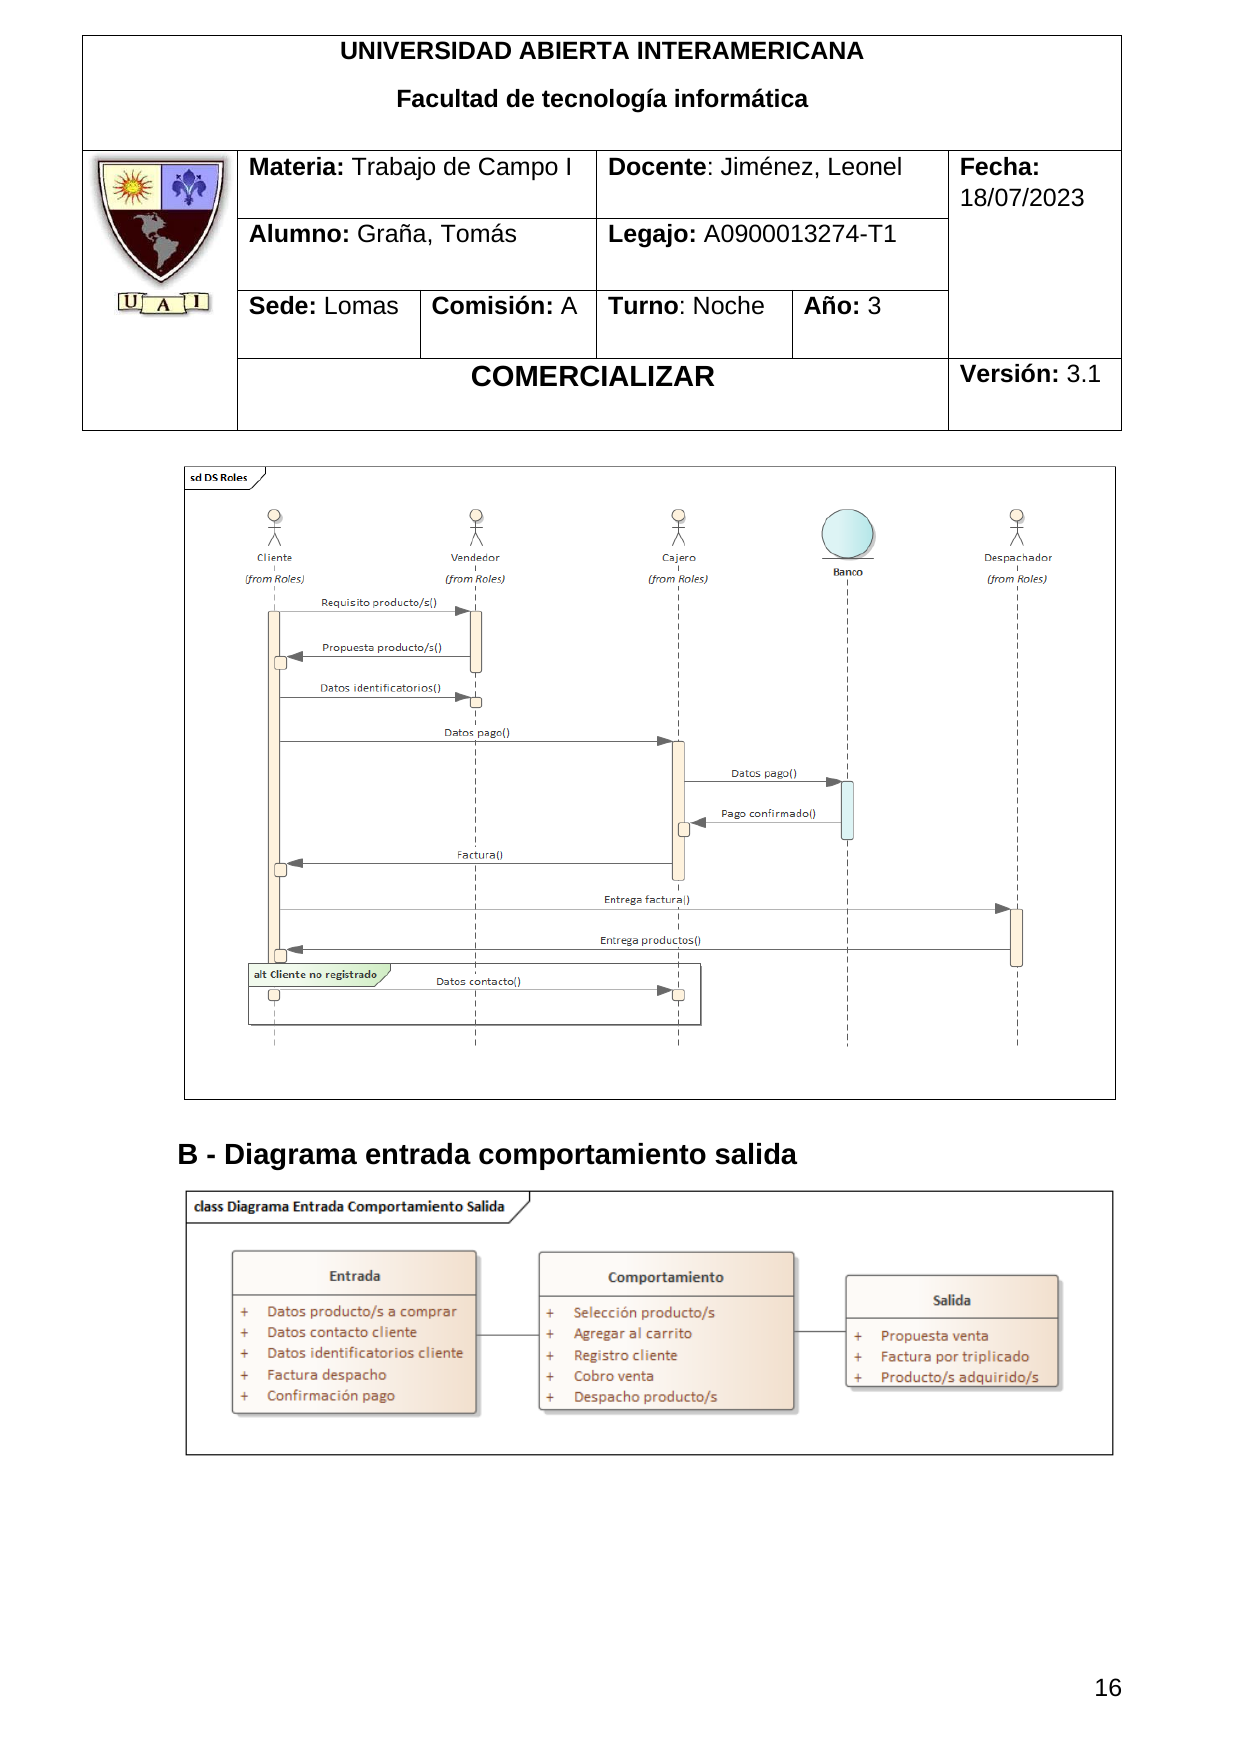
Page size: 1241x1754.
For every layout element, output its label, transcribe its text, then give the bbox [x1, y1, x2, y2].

picture [87, 151, 234, 320]
picture [177, 459, 1122, 1106]
picture [177, 1181, 1122, 1464]
subtitle B - Diagrama entrada comportamiento salida [177, 1137, 1122, 1171]
